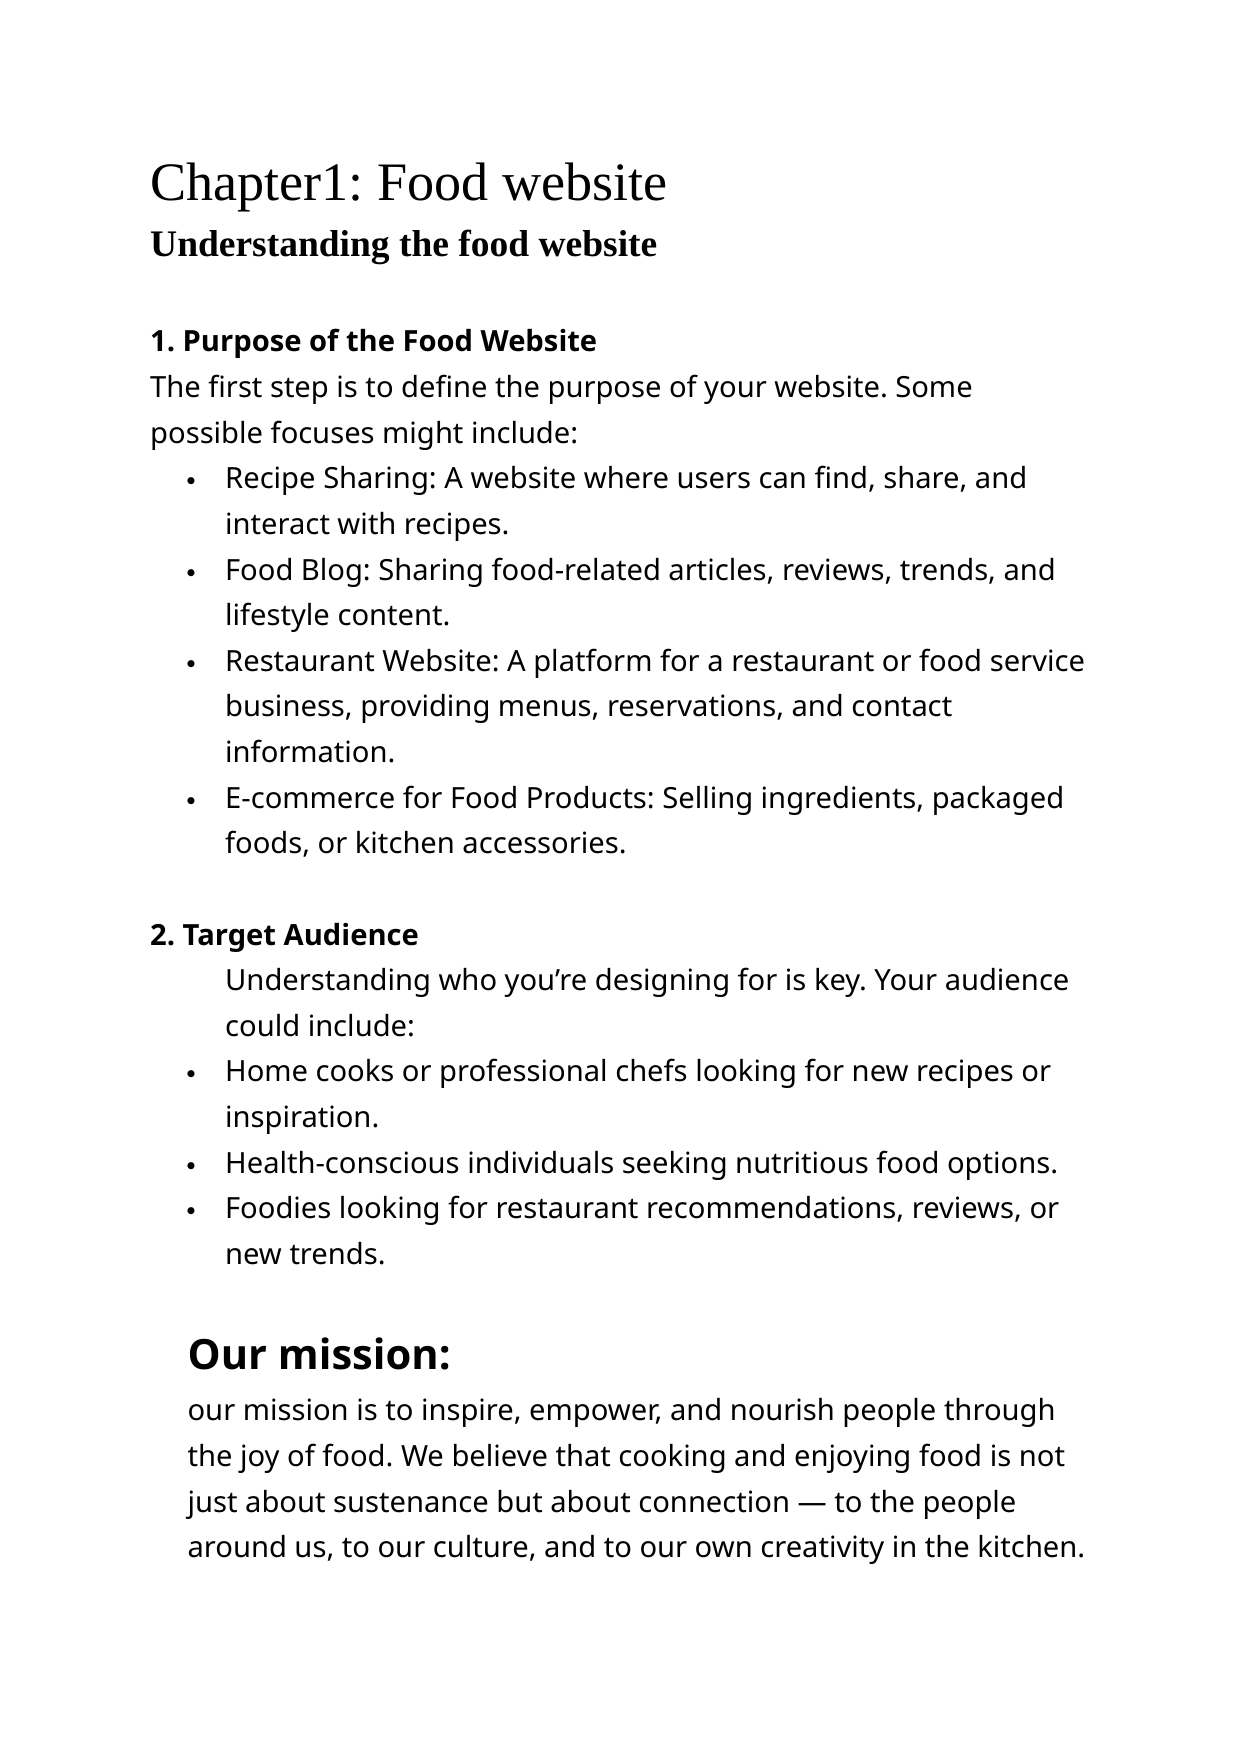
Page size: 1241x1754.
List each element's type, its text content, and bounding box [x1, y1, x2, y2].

text 1. Purpose of the Food Website [150, 321, 1090, 360]
list E-commerce for Food Products: Selling ingredients, packaged foods, or kitchen accessories. [187, 777, 1090, 862]
text Understanding the food website [150, 222, 1090, 265]
list Food Blog: Sharing food-related articles, reviews, trends, and lifestyle content. [187, 549, 1090, 634]
text 2. Target Audience [150, 914, 1090, 953]
text Chapter1: Food website [150, 150, 1090, 212]
text Our mission: [187, 1324, 1090, 1381]
list Foodies looking for restaurant recommendations, reviews, or new trends. [187, 1188, 1090, 1273]
list Health-conscious individuals seeking nutritious food options. [187, 1142, 1090, 1182]
list Restaurant Website: A platform for a restaurant or food service business, providing menus, reservations, and contact information. [187, 640, 1090, 771]
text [187, 1390, 1090, 1566]
list Recipe Sharing: A website where users can find, share, and interact with recipes. [187, 458, 1090, 543]
list Home cooks or professional chefs looking for new recipes or inspiration. [187, 1051, 1090, 1136]
text Understanding who you’re designing for is key. Your audience could include: [225, 959, 1090, 1045]
text The first step is to define the purpose of your website. Some possible focuses might include: [150, 366, 1090, 452]
